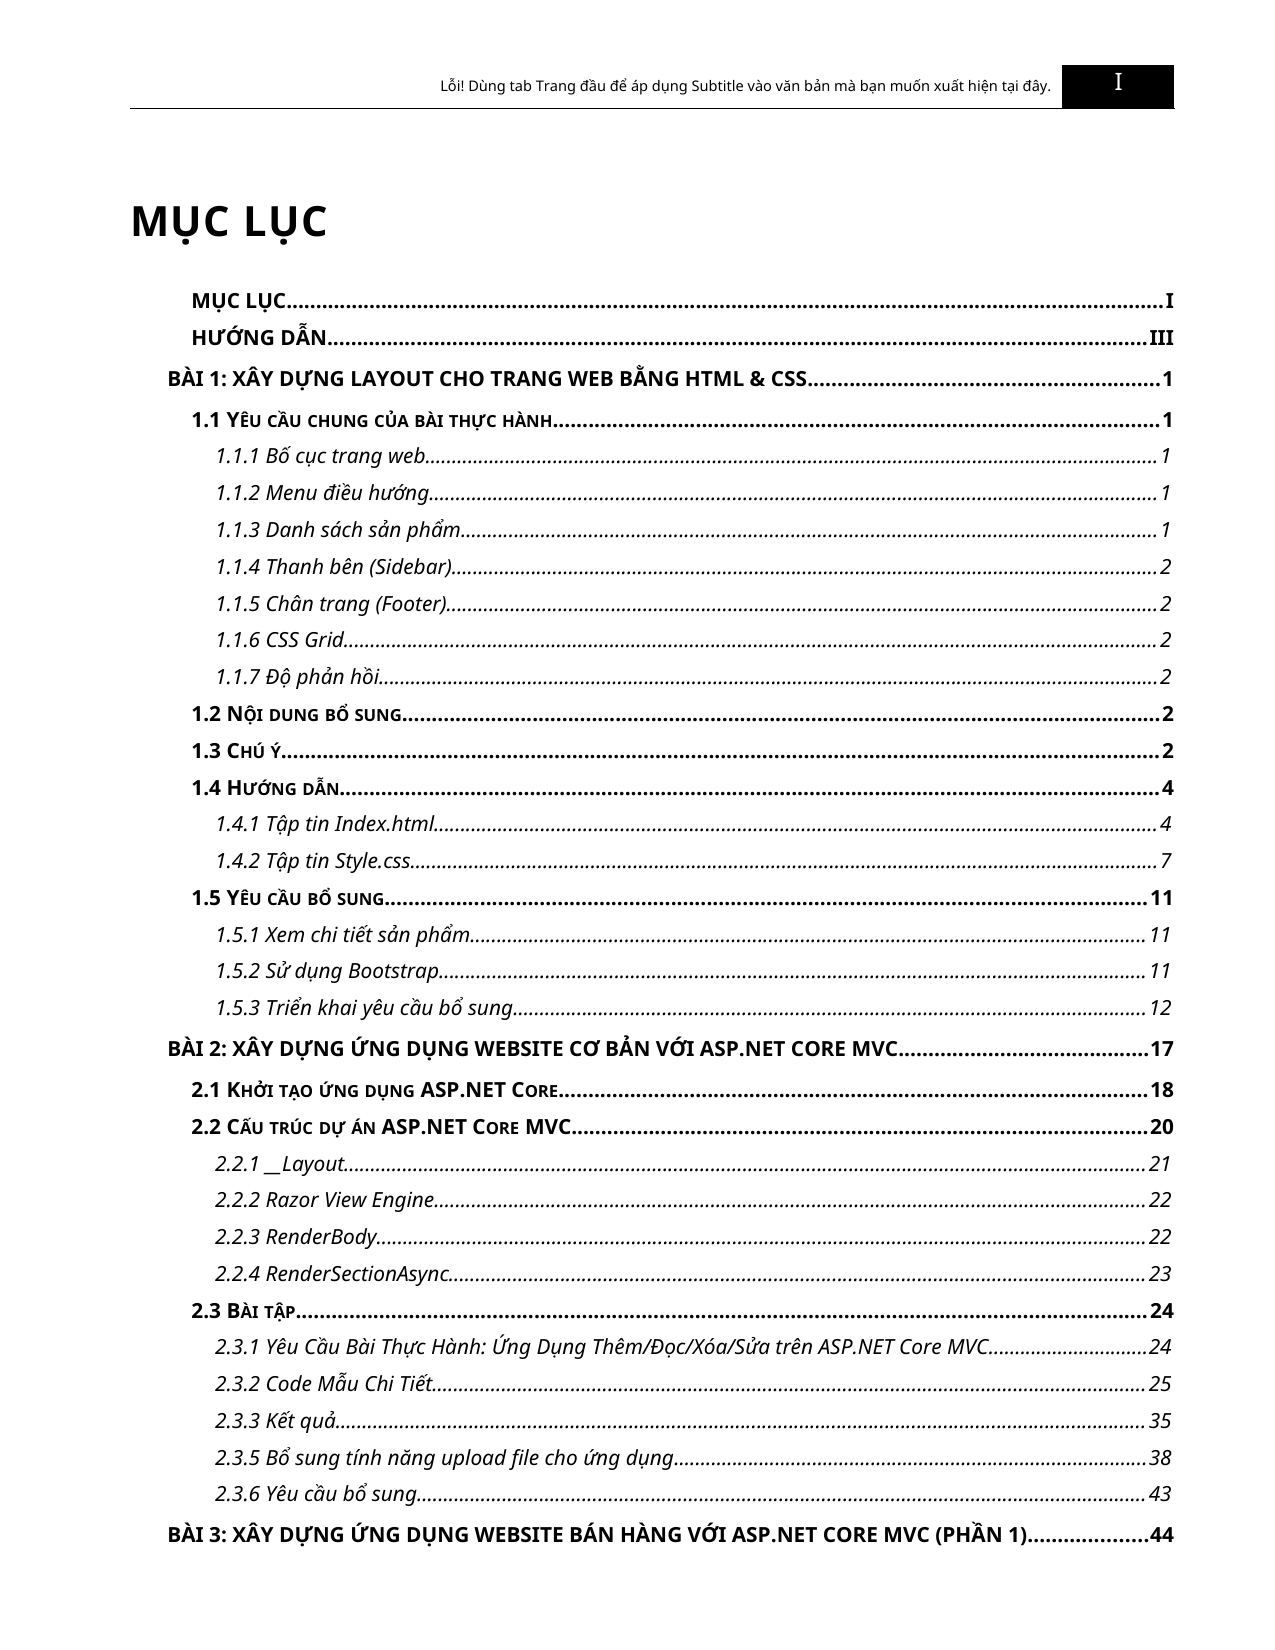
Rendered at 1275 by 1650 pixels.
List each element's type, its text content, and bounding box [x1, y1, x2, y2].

text 1.1.4 Thanh bên (Sidebar) 2 [178, 552, 1174, 580]
text 2.3.2 Code Mẫu Chi Tiết 25 [178, 1369, 1174, 1398]
text 1.1.2 Menu điều hướng 1 [178, 478, 1174, 507]
text 1.1.5 Chân trang (Footer) 2 [178, 589, 1174, 617]
text 2.2.2 Razor View Engine 22 [178, 1185, 1174, 1214]
text HƯỚNG DẪN III [154, 323, 1174, 351]
text 1.2 Nội dung bổ sung 2 [154, 699, 1174, 727]
text 1.1.6 CSS Grid 2 [178, 626, 1174, 654]
text 1.1 Yêu cầu chung của bài thực hành 1 [154, 405, 1174, 433]
text 2.2.1 __Layout 21 [178, 1149, 1174, 1177]
text 1.4.2 Tập tin Style.css 7 [178, 846, 1174, 874]
text 2.2.3 RenderBody 22 [178, 1222, 1174, 1251]
subtitle MỤC LỤC [130, 192, 1174, 249]
text 2.1 Khởi tạo ứng dụng ASP.NET Core 18 [154, 1075, 1174, 1103]
text 1.5 Yêu cầu bổ sung 11 [154, 883, 1174, 911]
text 1.4.1 Tập tin Index.html 4 [178, 809, 1174, 838]
text 1.1.1 Bố cục trang web 1 [178, 442, 1174, 470]
text 2.3.5 Bổ sung tính năng upload file cho ứng dụng 38 [178, 1443, 1174, 1471]
text 1.4 Hướng dẫn 4 [154, 773, 1174, 801]
text 2.3 Bài tập 24 [154, 1296, 1174, 1324]
text 2.2.4 RenderSectionAsync 23 [178, 1259, 1174, 1287]
text BÀI 3: XÂY DỰNG ỨNG DỤNG WEBSITE BÁN HÀNG VỚI ASP.NET CORE MVC (PHẦN 1) 44 [130, 1521, 1174, 1549]
text 1.3 Chú ý 2 [154, 736, 1174, 764]
text 1.5.1 Xem chi tiết sản phẩm 11 [178, 920, 1174, 948]
text BÀI 1: XÂY DỰNG LAYOUT CHO TRANG WEB BẰNG HTML & CSS 1 [130, 364, 1174, 392]
text 1.5.3 Triển khai yêu cầu bổ sung 12 [178, 993, 1174, 1022]
text BÀI 2: XÂY DỰNG ỨNG DỤNG WEBSITE CƠ BẢN VỚI ASP.NET CORE MVC 17 [130, 1034, 1174, 1063]
text 1.1.7 Độ phản hồi 2 [178, 662, 1174, 691]
text 2.3.3 Kết quả 35 [178, 1406, 1174, 1434]
text 2.3.1 Yêu Cầu Bài Thực Hành: Ứng Dụng Thêm/Đọc/Xóa/Sửa trên ASP.NET Core MVC 24 [178, 1332, 1174, 1361]
text 2.3.6 Yêu cầu bổ sung 43 [178, 1479, 1174, 1508]
text 1.1.3 Danh sách sản phẩm 1 [178, 515, 1174, 544]
text 2.2 Cấu trúc dự án ASP.NET Core MVC 20 [154, 1112, 1174, 1140]
text MỤC LỤC I [154, 286, 1174, 315]
text 1.5.2 Sử dụng Bootstrap 11 [178, 956, 1174, 985]
